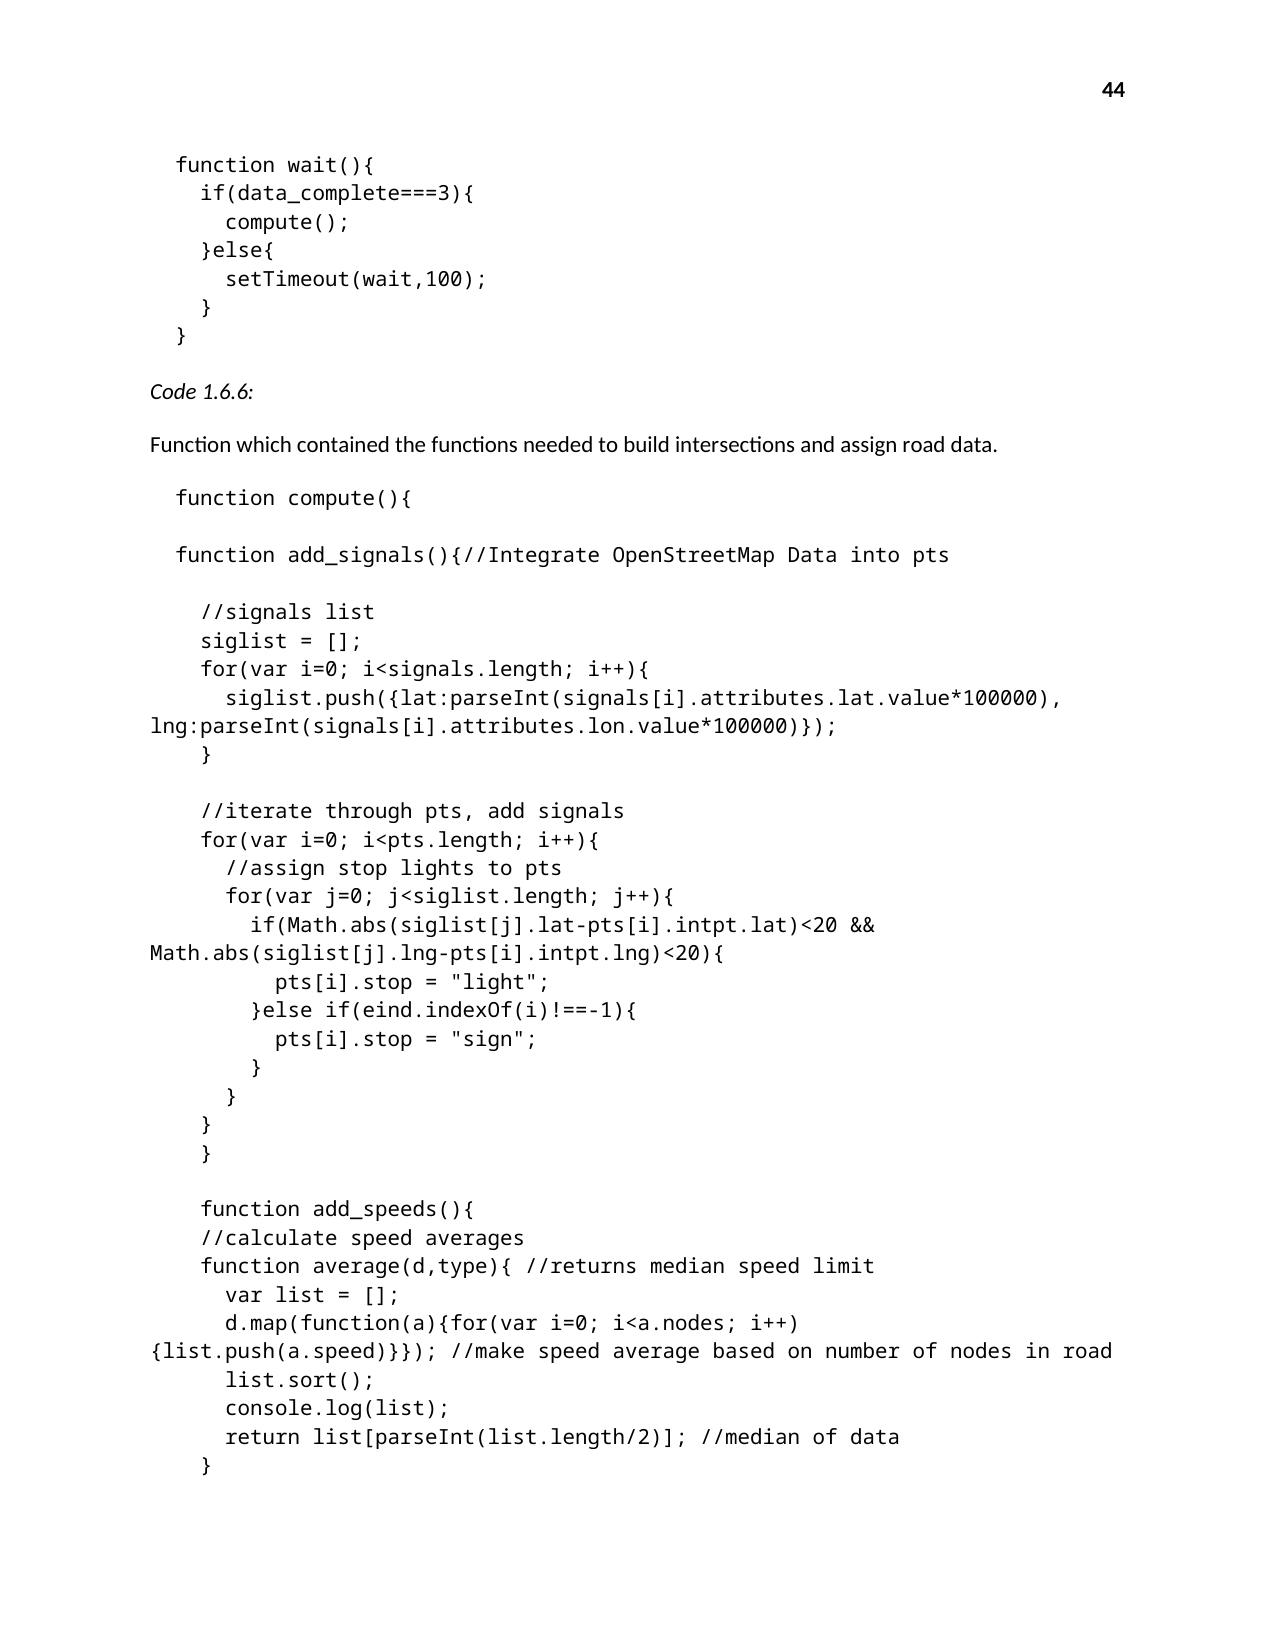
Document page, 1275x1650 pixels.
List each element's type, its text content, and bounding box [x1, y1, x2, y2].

text console.log(list); [150, 1393, 1125, 1422]
text } [150, 1138, 1125, 1166]
text //assign stop lights to pts [150, 853, 1125, 882]
text function average(d,type){ //returns median speed limit [150, 1251, 1125, 1280]
text } [150, 1081, 1125, 1109]
text return list[parseInt(list.length/2)]; //median of data [150, 1422, 1125, 1450]
text for(var j=0; j<siglist.length; j++){ [150, 882, 1125, 910]
text //iterate through pts, add signals [150, 796, 1125, 825]
text Code 1.6.6: [150, 377, 1125, 406]
text list.sort(); [150, 1365, 1125, 1393]
text } [150, 1109, 1125, 1138]
text function add_speeds(){ [150, 1194, 1125, 1223]
text //signals list [150, 597, 1125, 626]
text function add_signals(){//Integrate OpenStreetMap Data into pts [150, 540, 1125, 569]
text pts[i].stop = "light"; [150, 967, 1125, 995]
text for(var i=0; i<pts.length; i++){ [150, 825, 1125, 853]
text }else if(eind.indexOf(i)!==-1){ [150, 995, 1125, 1024]
text for(var i=0; i<signals.length; i++){ [150, 654, 1125, 683]
text } [150, 292, 1125, 321]
text } [150, 321, 1125, 349]
text pts[i].stop = "sign"; [150, 1024, 1125, 1052]
text setTimeout(wait,100); [150, 264, 1125, 292]
text }else{ [150, 235, 1125, 264]
text d.map(function(a){for(var i=0; i<a.nodes; i++){list.push(a.speed)}}); //make speed average based on number of nodes in road [150, 1308, 1125, 1365]
text } [150, 1450, 1125, 1479]
text Function which contained the functions needed to build intersections and assign road data. [150, 431, 1125, 458]
text } [150, 739, 1125, 768]
text var list = []; [150, 1280, 1125, 1308]
text function compute(){ [150, 483, 1125, 512]
text if(data_complete===3){ [150, 178, 1125, 207]
text siglist.push({lat:parseInt(signals[i].attributes.lat.value*100000), lng:parseInt(signals[i].attributes.lon.value*100000)}); [150, 683, 1125, 739]
text siglist = []; [150, 626, 1125, 654]
text function wait(){ [150, 150, 1125, 178]
text compute(); [150, 207, 1125, 235]
text } [150, 1052, 1125, 1081]
text if(Math.abs(siglist[j].lat-pts[i].intpt.lat)<20 && Math.abs(siglist[j].lng-pts[i].intpt.lng)<20){ [150, 910, 1125, 967]
text //calculate speed averages [150, 1223, 1125, 1251]
